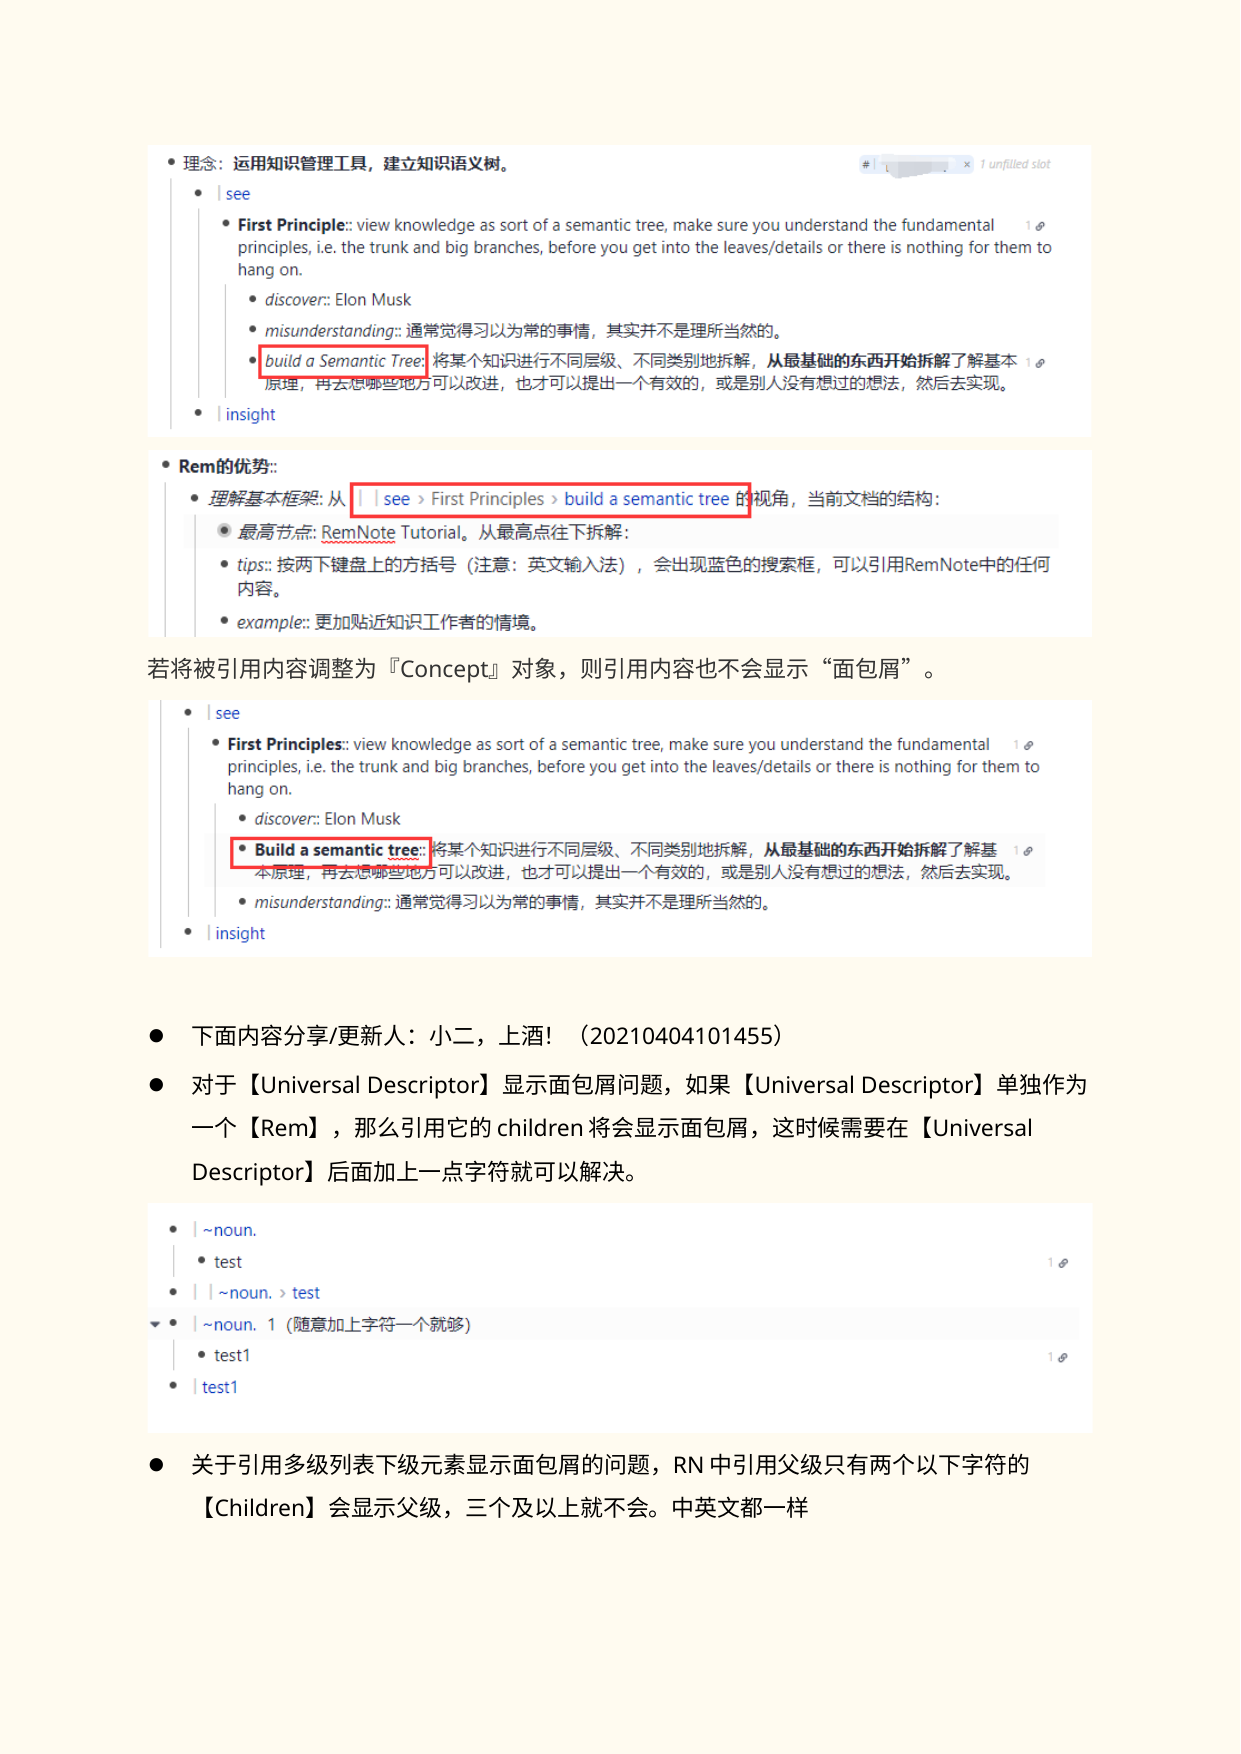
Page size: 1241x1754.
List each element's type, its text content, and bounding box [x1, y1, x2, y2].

list 下面内容分享/更新人：小二，上酒！（20210404101455） [148, 1017, 1093, 1051]
picture [148, 700, 1092, 957]
picture [147, 1203, 1093, 1433]
list 对于【Universal Descriptor】显示面包屑问题，如果【Universal Descriptor】单独作为一个【Rem】，那么引用它的children将会显示面包屑，这时候需要在【Universal Descriptor】后面加上一点字符就可以解决。 [148, 1067, 1093, 1187]
list 关于引用多级列表下级元素显示面包屑的问题，RN中引用父级只有两个以下字符的【Children】会显示父级，三个及以上就不会。中英文都一样 [148, 1447, 1093, 1523]
picture [148, 450, 1092, 637]
text 若将被引用内容调整为『Concept』对象，则引用内容也不会显示“面包屑”。 [148, 651, 1093, 684]
picture [147, 145, 1092, 437]
